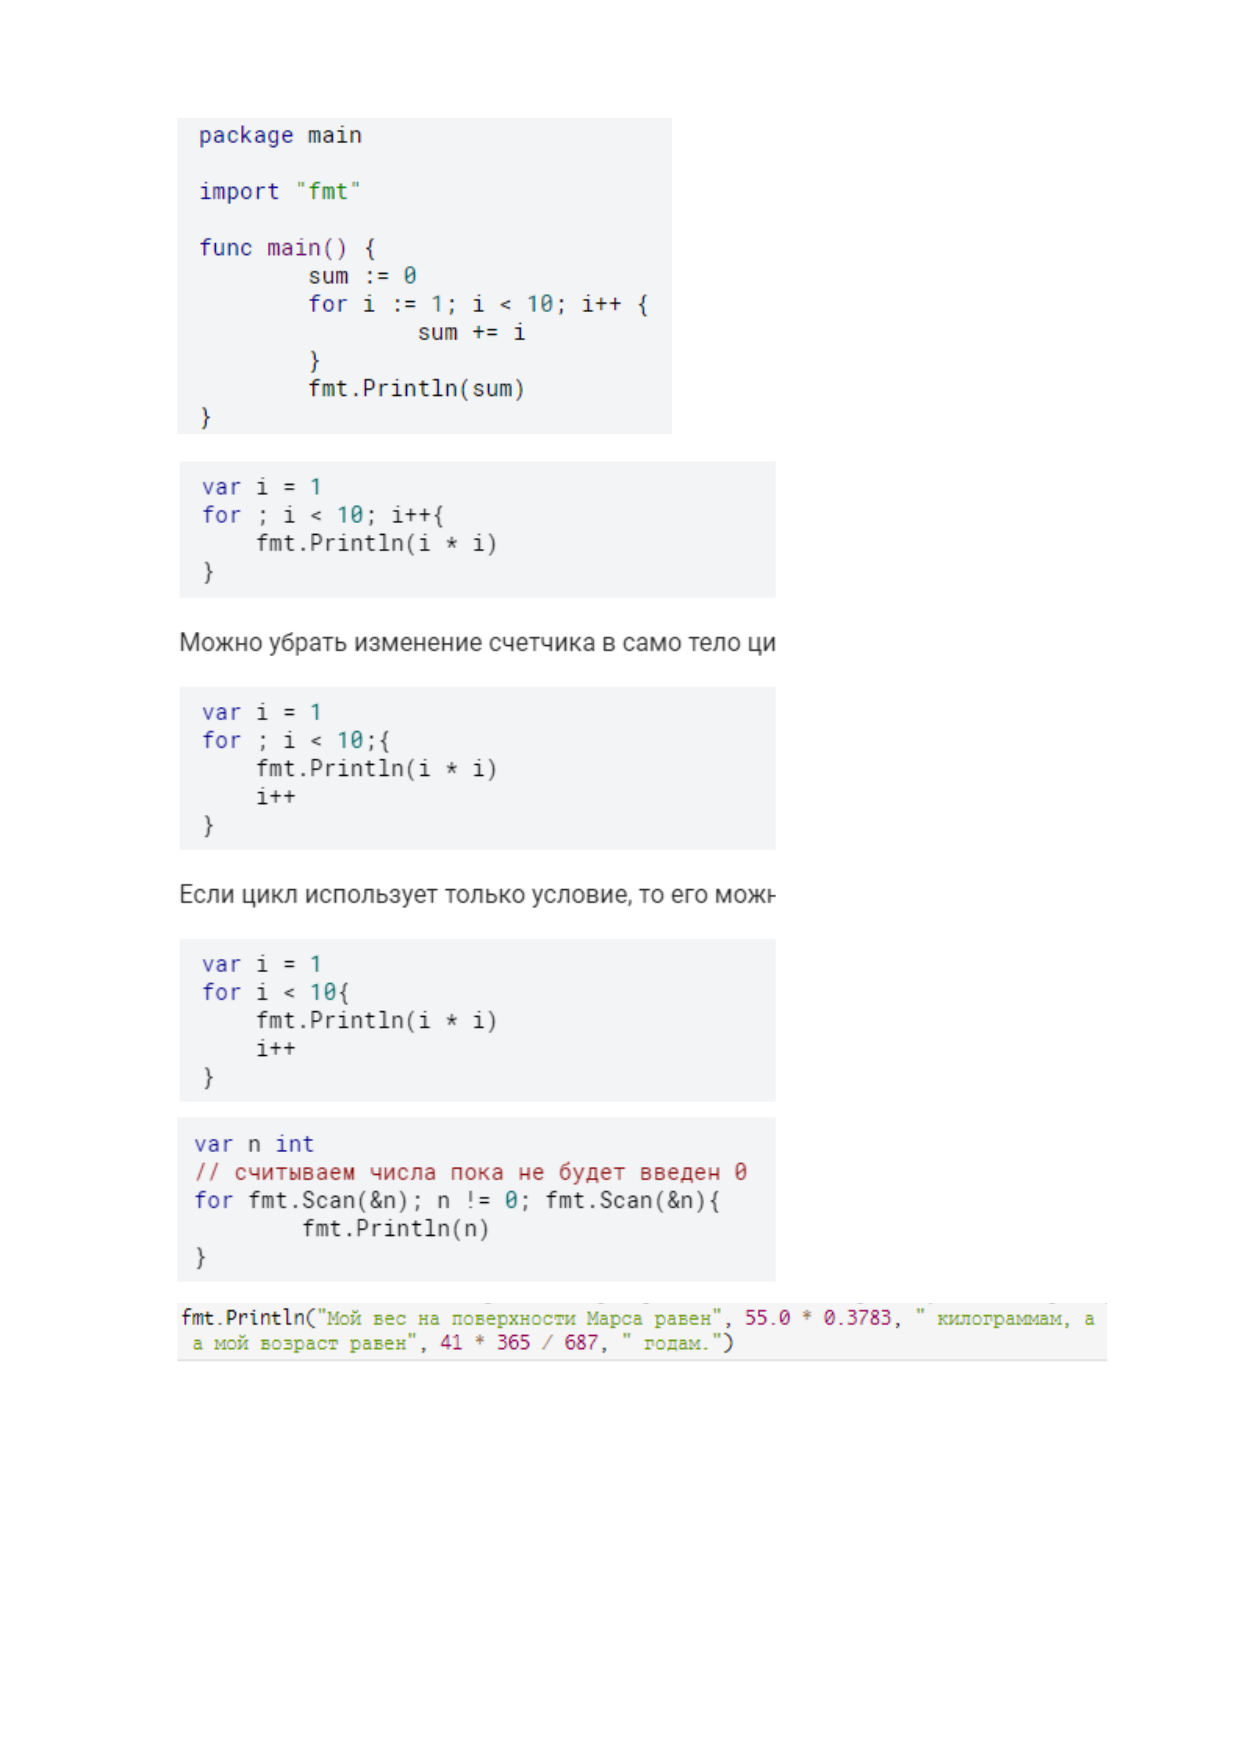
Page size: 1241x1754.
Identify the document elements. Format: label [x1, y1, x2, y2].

picture [177, 118, 673, 434]
picture [177, 1303, 1108, 1363]
picture [177, 452, 776, 1285]
